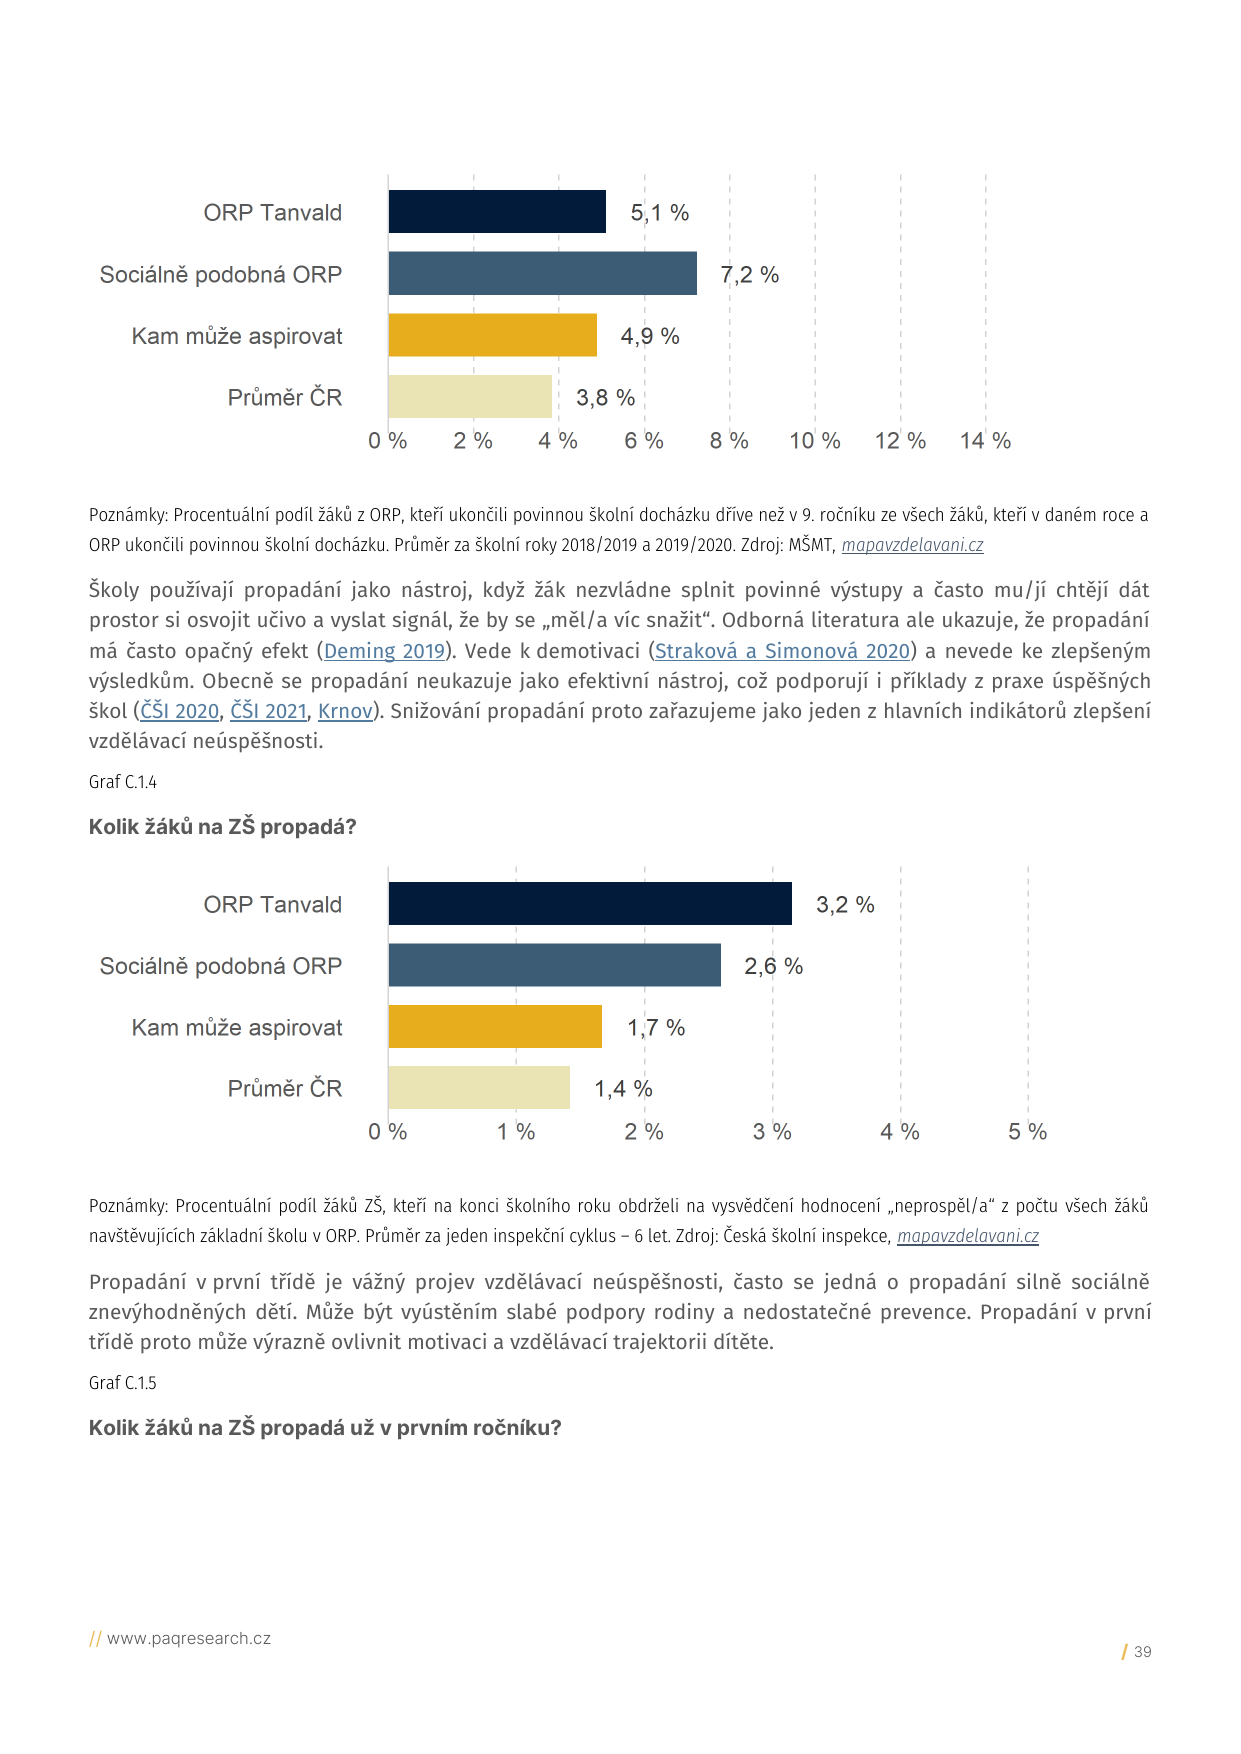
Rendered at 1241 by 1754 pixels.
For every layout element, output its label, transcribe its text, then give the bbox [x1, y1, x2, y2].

picture [88, 839, 1139, 1171]
text Kolik žáků na ZŠ propadá? [89, 809, 1152, 839]
text Kolik žáků na ZŠ propadá už v prvním ročníku? [89, 1410, 1152, 1440]
text Graf C.1.4 [89, 771, 1152, 793]
text Poznámky: Procentuální podíl žáků ZŠ, kteří na konci školního roku obdrželi na vysvědčení hodnocení „neprospěl/a“ z počtu všech žáků navštěvujících základní školu v ORP. Průměr za jeden inspekční cyklus – 6 let. Zdroj: Česká školní inspekce, mapavzdelavani.cz [89, 1187, 1152, 1248]
text Školy používají propadání jako nástroj, když žák nezvládne splnit povinné výstupy a často mu/jí chtějí dát prostor si osvojit učivo a vyslat signál, že by se „měl/a víc snažit“. Odborná literatura ale ukazuje, že propadání má často opačný efekt (Deming 2019). Vede k demotivaci (Straková a Simonová 2020) a nevede ke zlepšeným výsledkům. Obecně se propadání neukazuje jako efektivní nástroj, což podporují i příklady z praxe úspěšných škol (ČŠI 2020, ČŠI 2021, Krnov). Snižování propadání proto zařazujeme jako jeden z hlavních indikátorů zlepšení vzdělávací neúspěšnosti. [89, 573, 1152, 754]
text Propadání v první třídě je vážný projev vzdělávací neúspěšnosti, často se jedná o propadání silně sociálně znevýhodněných dětí. Může být vyústěním slabé podpory rodiny a nedostatečné prevence. Propadání v první třídě proto může výrazně ovlivnit motivaci a vzdělávací trajektorii dítěte. [89, 1264, 1152, 1355]
picture [88, 147, 1139, 480]
text Poznámky: Procentuální podíl žáků z ORP, kteří ukončili povinnou školní docházku dříve než v 9. ročníku ze všech žáků, kteří v daném roce a ORP ukončili povinnou školní docházku. Průměr za školní roky 2018/2019 a 2019/2020. Zdroj: MŠMT, mapavzdelavani.cz [89, 496, 1152, 556]
text Graf C.1.5 [89, 1372, 1152, 1394]
